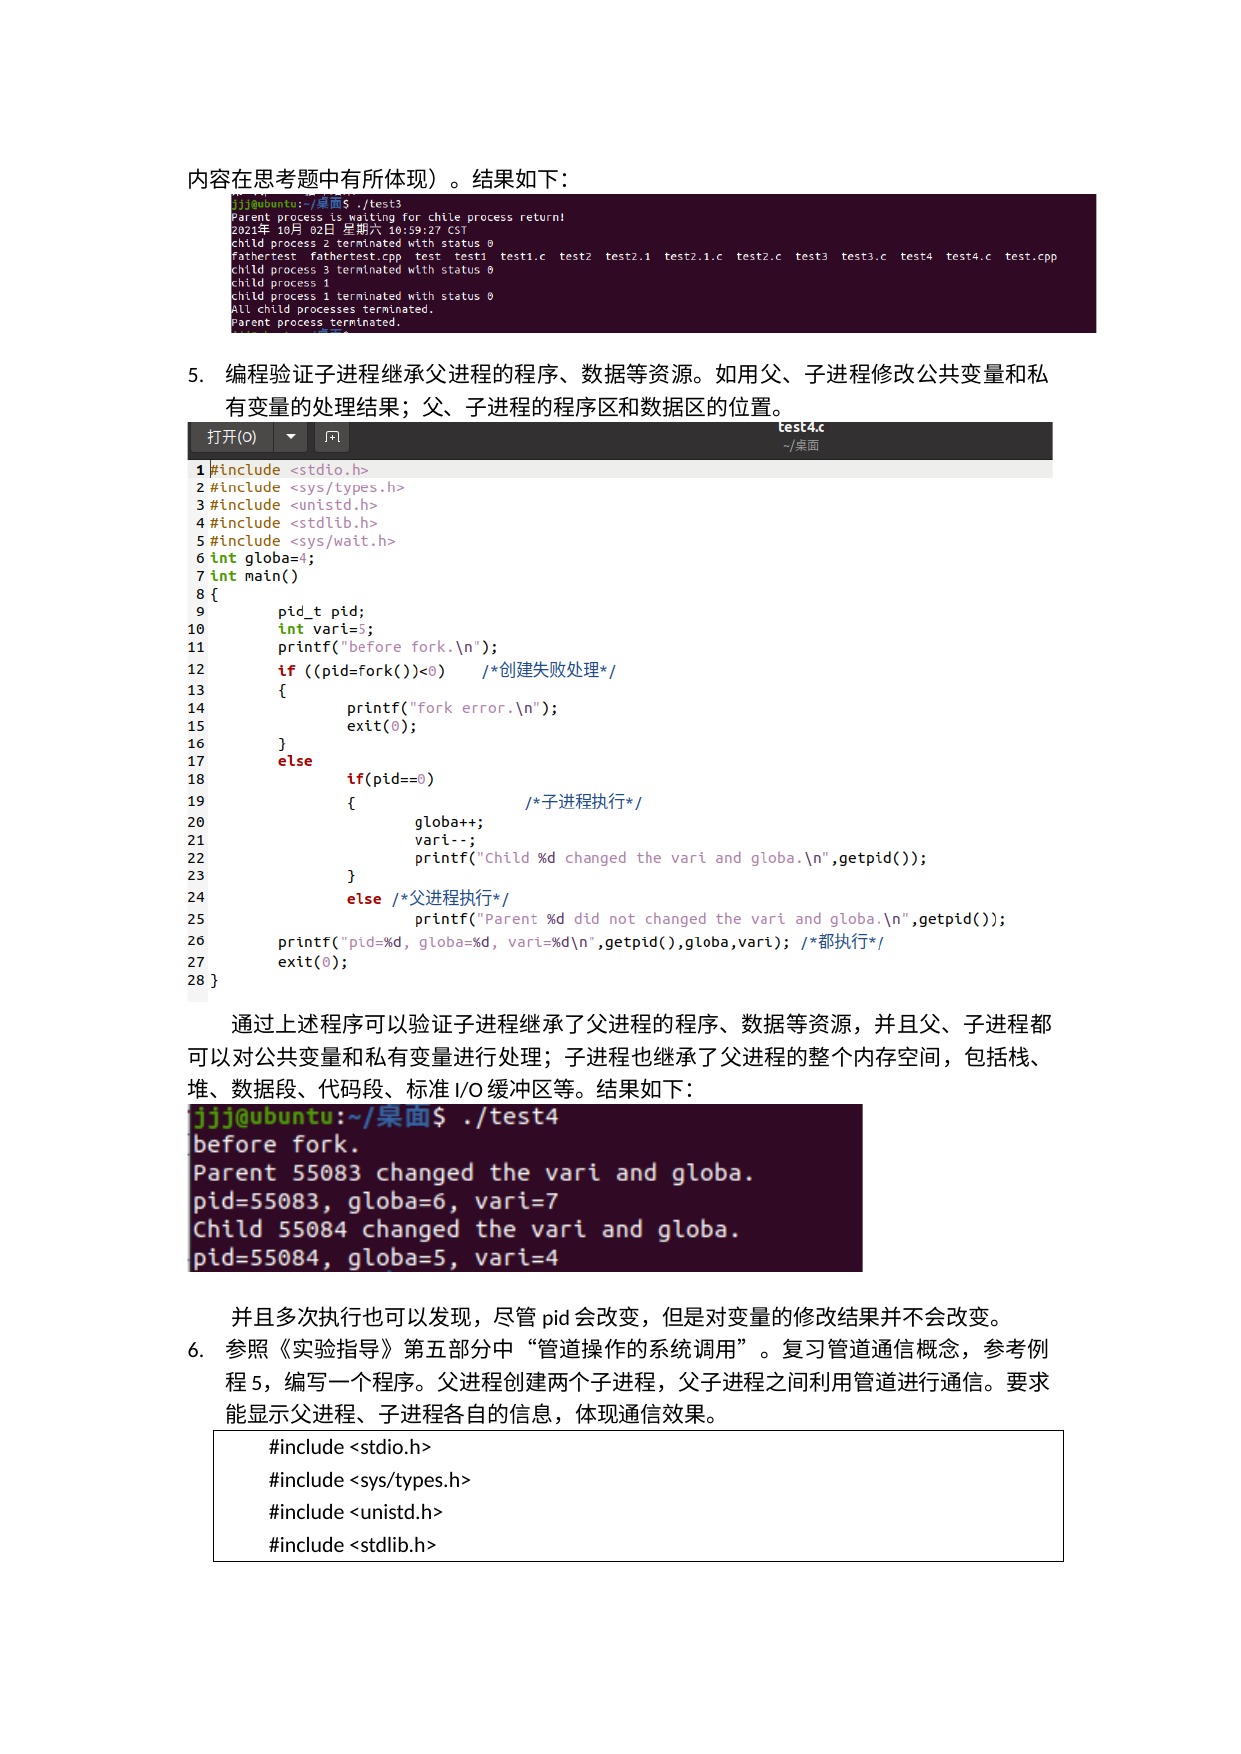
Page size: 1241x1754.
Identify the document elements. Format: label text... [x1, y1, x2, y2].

text 并且多次执行也可以发现，尽管pid会改变，但是对变量的修改结果并不会改变。 [187, 1299, 1053, 1332]
picture [231, 194, 1097, 333]
text 通过上述程序可以验证子进程继承了父进程的程序、数据等资源，并且父、子进程都可以对公共变量和私有变量进行处理；子进程也继承了父进程的整个内存空间，包括栈、堆、数据段、代码段、标准I/O缓冲区等。结果如下： [187, 1007, 1053, 1104]
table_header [214, 1431, 1063, 1561]
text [187, 162, 1053, 194]
picture [187, 1104, 863, 1272]
list 参照《实验指导》第五部分中“管道操作的系统调用”。复习管道通信概念，参考例程5，编写一个程序。父进程创建两个子进程，父子进程之间利用管道进行通信。要求能显示父进程、子进程各自的信息，体现通信效果。 [187, 1332, 1053, 1429]
list 编程验证子进程继承父进程的程序、数据等资源。如用父、子进程修改公共变量和私有变量的处理结果；父、子进程的程序区和数据区的位置。 [187, 357, 1053, 422]
picture [187, 422, 1053, 1002]
